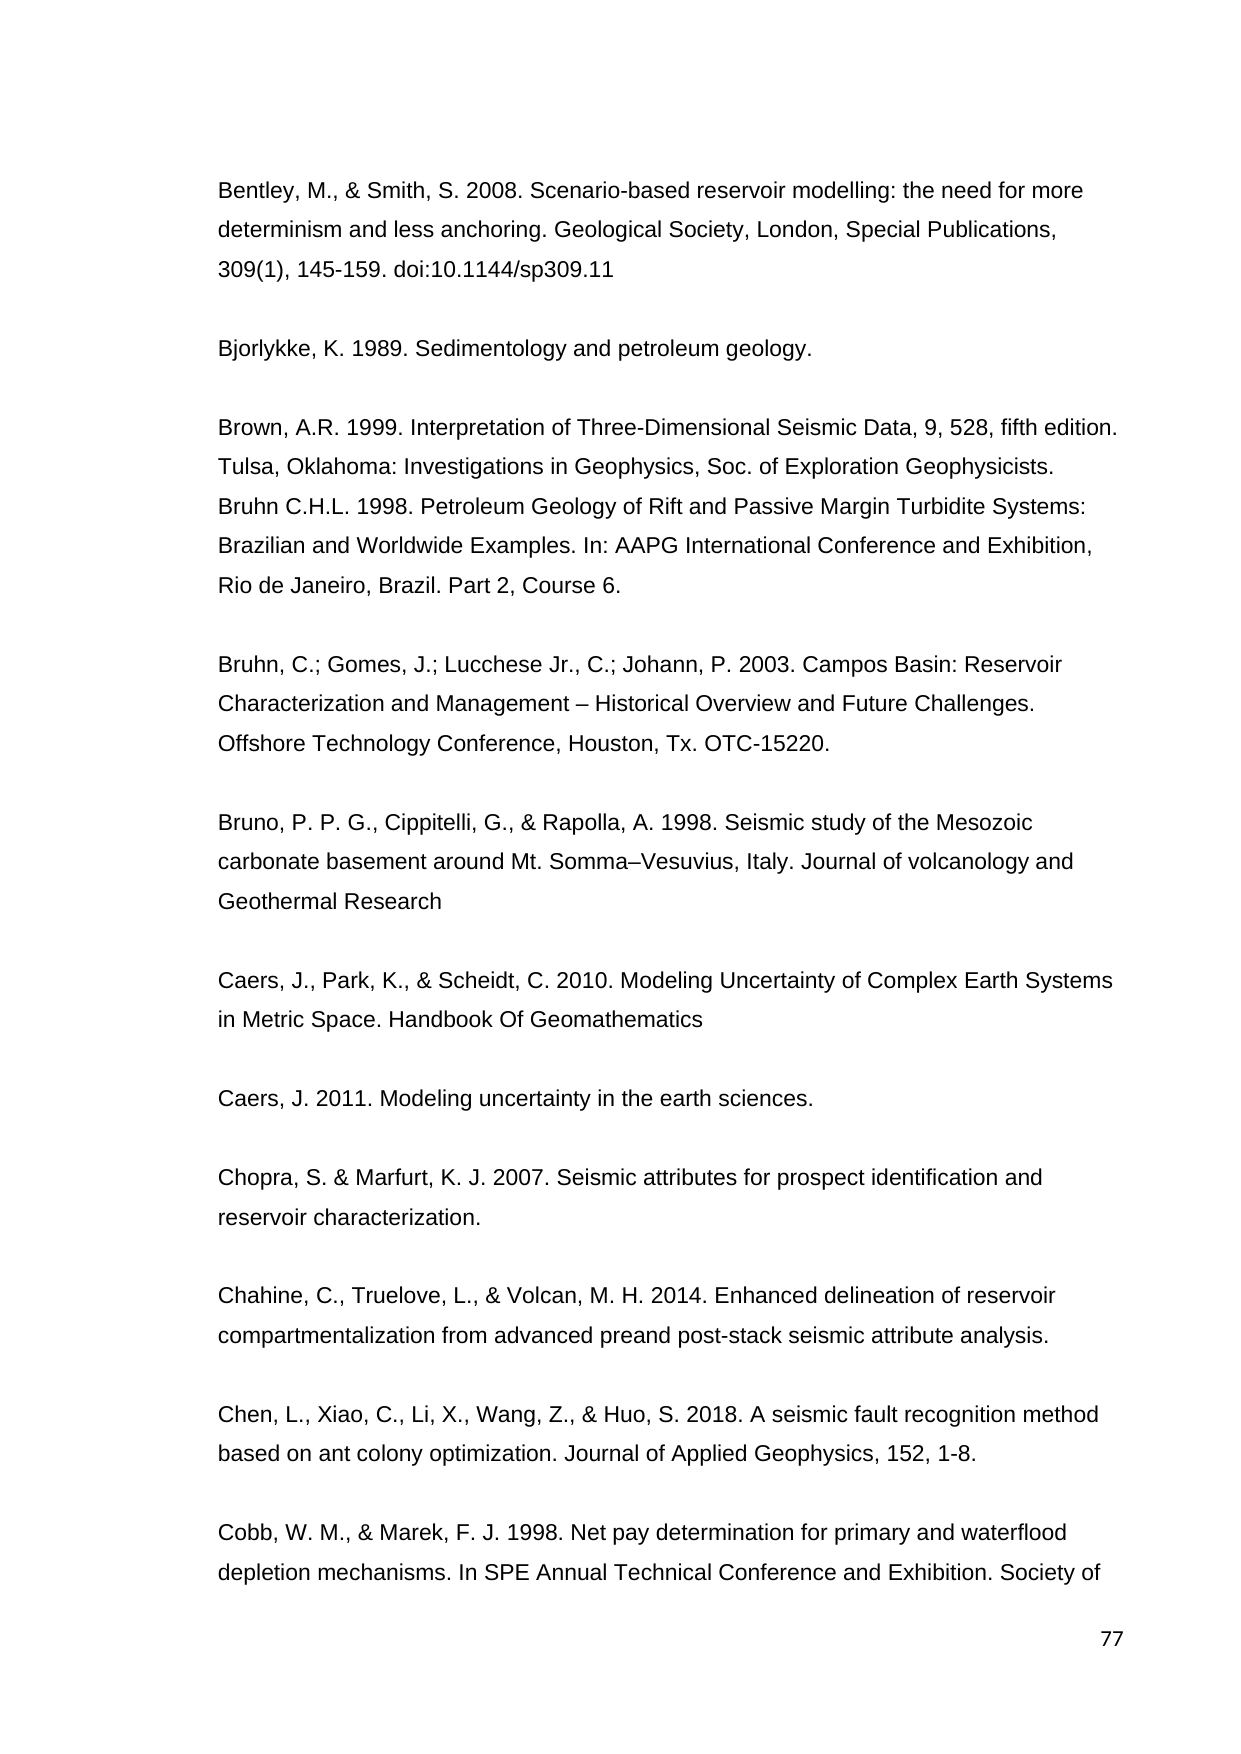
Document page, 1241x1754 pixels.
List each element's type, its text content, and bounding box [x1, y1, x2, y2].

list Caers, J., Park, K., & Scheidt, C. 2010. Modeling Uncertainty of Complex Earth Systems in Metric Space. Handbook Of Geomathematics [218, 967, 1123, 1032]
list Chopra, S. & Marfurt, K. J. 2007. Seismic attributes for prospect identification and reservoir characterization. [218, 1164, 1123, 1230]
list Chahine, C., Truelove, L., & Volcan, M. H. 2014. Enhanced delineation of reservoir compartmentalization from advanced preand post-stack seismic attribute analysis. [218, 1282, 1123, 1348]
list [218, 1519, 1123, 1585]
list Brown, A.R. 1999. Interpretation of Three-Dimensional Seismic Data, 9, 528, fifth edition. Tulsa, Oklahoma: Investigations in Geophysics, Soc. of Exploration Geophysicists. [218, 414, 1123, 480]
list Bruhn, C.; Gomes, J.; Lucchese Jr., C.; Johann, P. 2003. Campos Basin: Reservoir Characterization and Management – Historical Overview and Future Challenges. Offshore Technology Conference, Houston, Tx. OTC-15220. [218, 651, 1123, 756]
list Bjorlykke, K. 1989. Sedimentology and petroleum geology. [218, 335, 1123, 361]
list Chen, L., Xiao, C., Li, X., Wang, Z., & Huo, S. 2018. A seismic fault recognition method based on ant colony optimization. Journal of Applied Geophysics, 152, 1-8. [218, 1401, 1123, 1467]
list Bruhn C.H.L. 1998. Petroleum Geology of Rift and Passive Margin Turbidite Systems: Brazilian and Worldwide Examples. In: AAPG International Conference and Exhibition, Rio de Janeiro, Brazil. Part 2, Course 6. [218, 493, 1123, 598]
list Bentley, M., & Smith, S. 2008. Scenario-based reservoir modelling: the need for more determinism and less anchoring. Geological Society, London, Special Publications, 309(1), 145-159. doi:10.1144/sp309.11 [218, 177, 1123, 282]
list Bruno, P. P. G., Cippitelli, G., & Rapolla, A. 1998. Seismic study of the Mesozoic carbonate basement around Mt. Somma–Vesuvius, Italy. Journal of volcanology and Geothermal Research [218, 809, 1123, 914]
list Caers, J. 2011. Modeling uncertainty in the earth sciences. [218, 1085, 1123, 1111]
